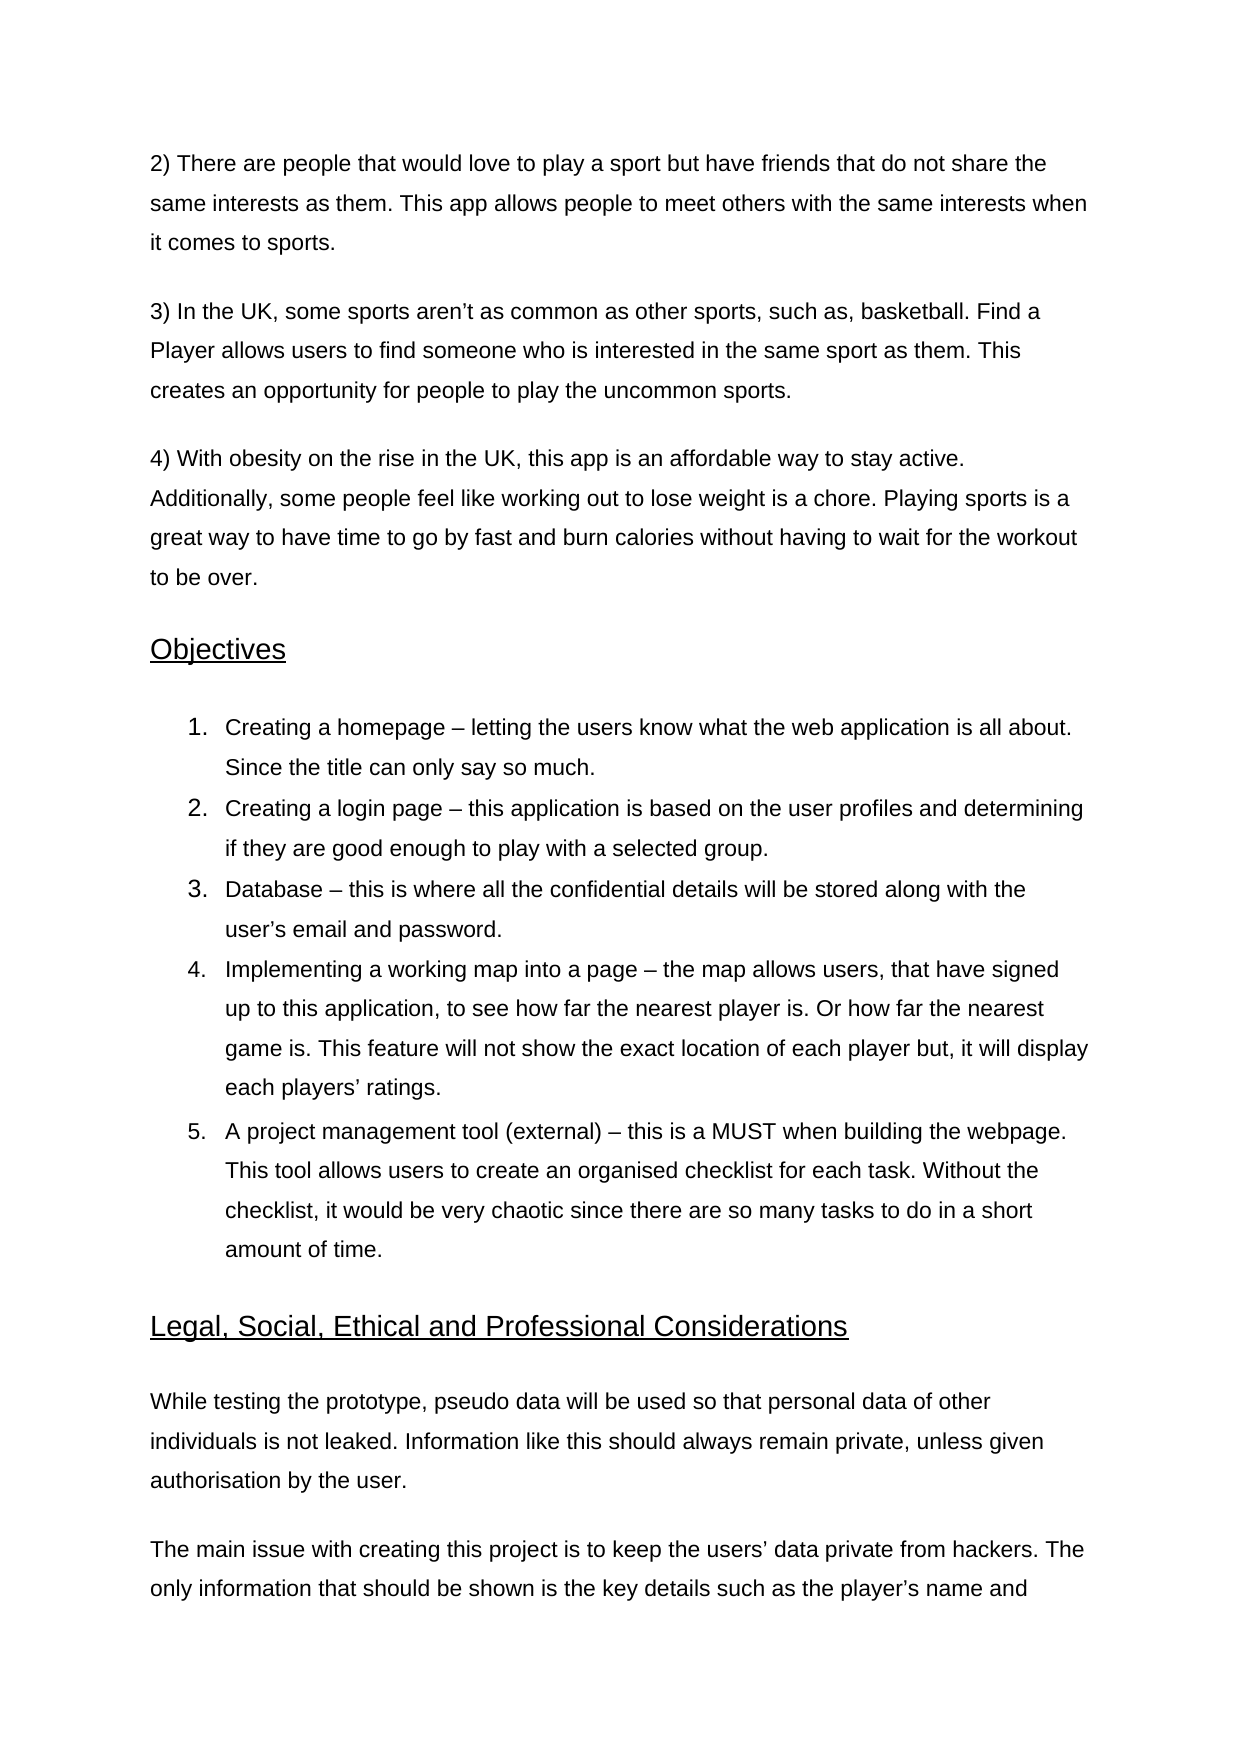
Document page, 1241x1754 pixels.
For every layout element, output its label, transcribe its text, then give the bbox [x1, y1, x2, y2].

list Creating a homepage – letting the users know what the web application is all about. Since the title can only say so much. [187, 712, 1090, 780]
text 3) In the UK, some sports aren’t as common as other sports, such as, basketball. Find a Player allows users to find someone who is interested in the same sport as them. This creates an opportunity for people to play the uncommon sports. [150, 298, 1090, 403]
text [150, 1536, 1090, 1602]
subtitle A project management tool (external) – this is a MUST when building the webpage. This tool allows users to create an organised checklist for each task. Without the checklist, it would be very chaotic since there are so many tasks to do in a short amount of time. [187, 1118, 1090, 1263]
subtitle Legal, Social, Ethical and Professional Considerations [150, 1309, 1090, 1342]
list Database – this is where all the confidential details will be stored along with the user’s email and password. [187, 874, 1090, 943]
list Implementing a working map into a page – the map allows users, that have signed up to this application, to see how far the nearest player is. Or how far the nearest game is. This feature will not show the exact location of each player but, it will display each players’ ratings. [187, 956, 1090, 1101]
text 4) With obesity on the rise in the UK, this app is an affordable way to stay active. Additionally, some people feel like working out to lose weight is a chore. Playing sports is a great way to have time to go by fast and burn calories without having to wait for the workout to be over. [150, 445, 1090, 590]
subtitle Objectives [150, 632, 1090, 666]
text 2) There are people that would love to play a sport but have friends that do not share the same interests as them. This app allows people to meet others with the same interests when it comes to sports. [150, 150, 1090, 255]
list Creating a login page – this application is based on the user profiles and determining if they are good enough to play with a selected group. [187, 793, 1090, 861]
text While testing the prototype, pseudo data will be used so that personal data of other individuals is not leaked. Information like this should always remain private, unless given authorisation by the user. [150, 1388, 1090, 1493]
